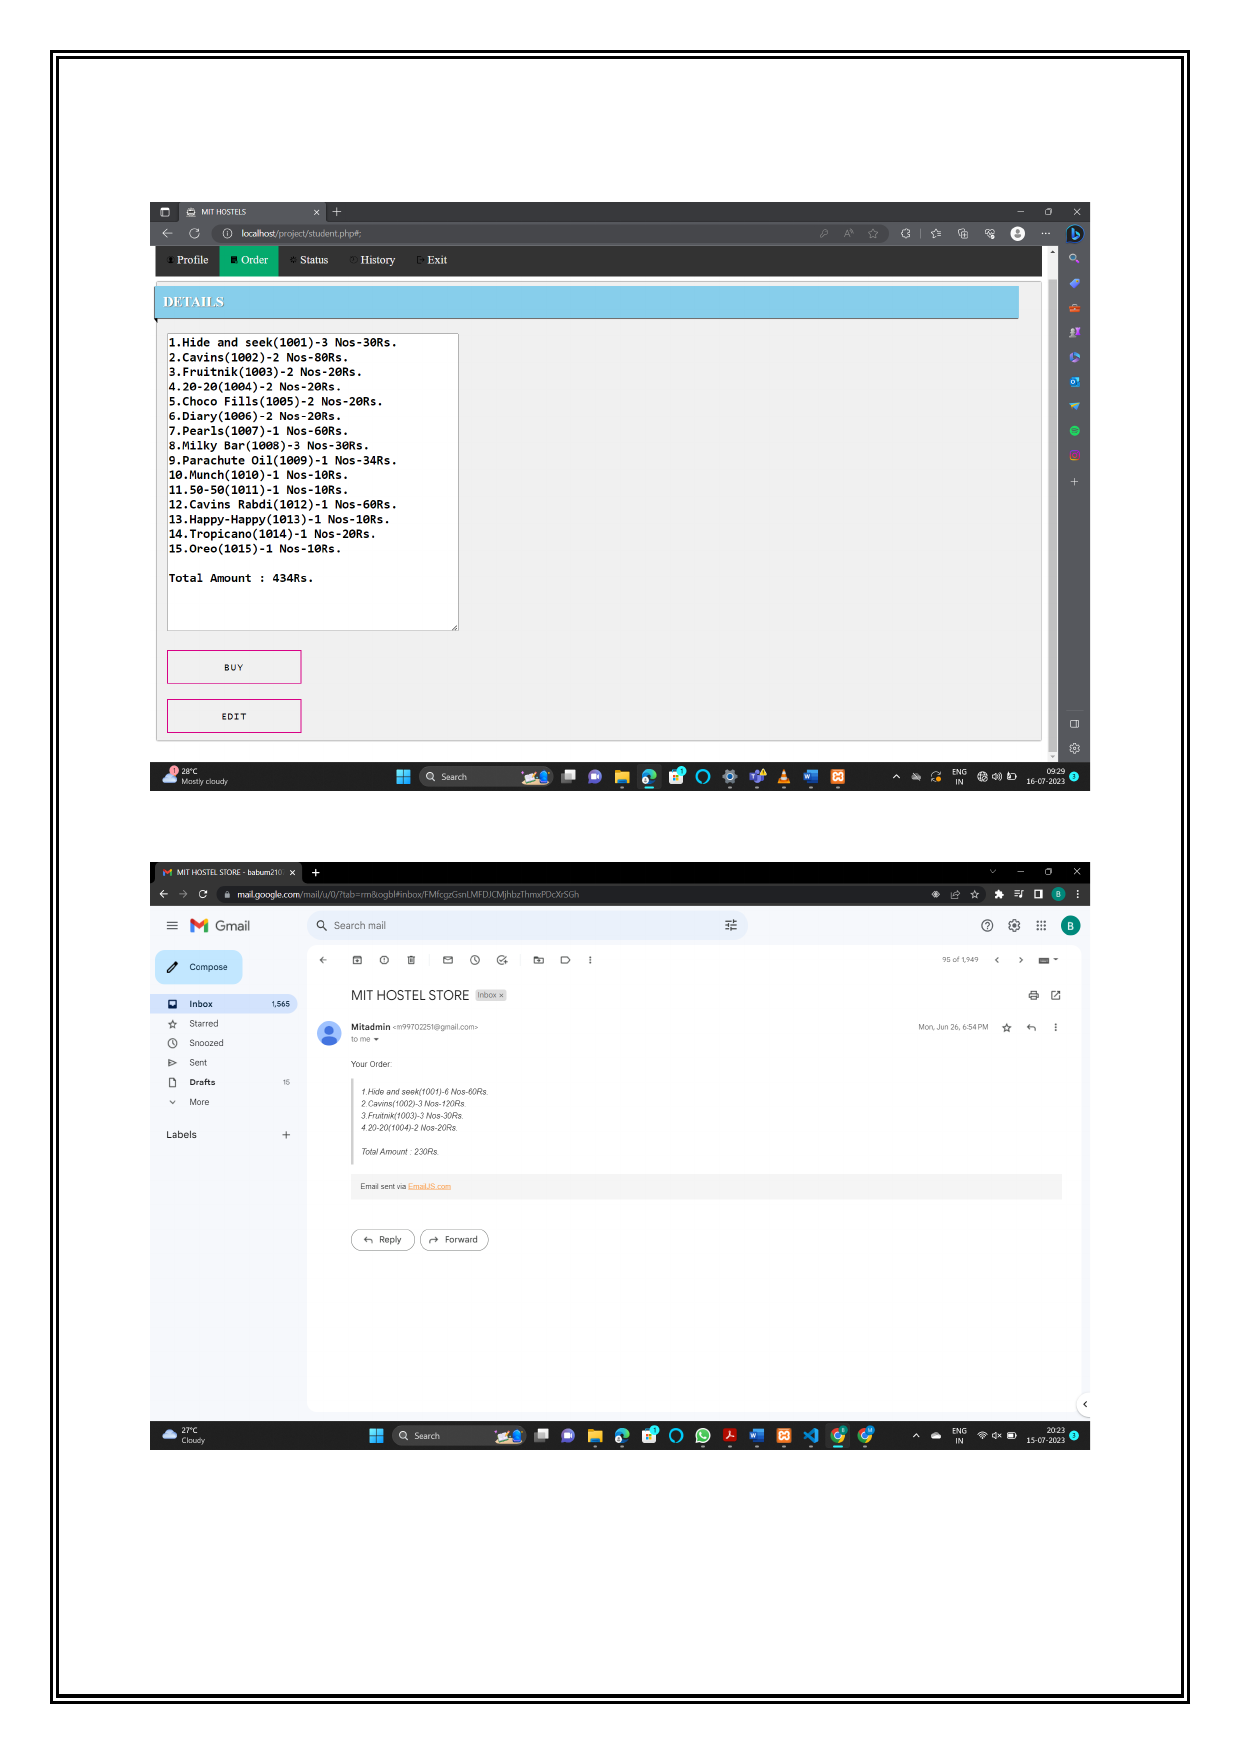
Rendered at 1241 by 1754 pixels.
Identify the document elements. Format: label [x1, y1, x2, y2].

picture [150, 202, 1091, 791]
picture [150, 862, 1091, 1450]
